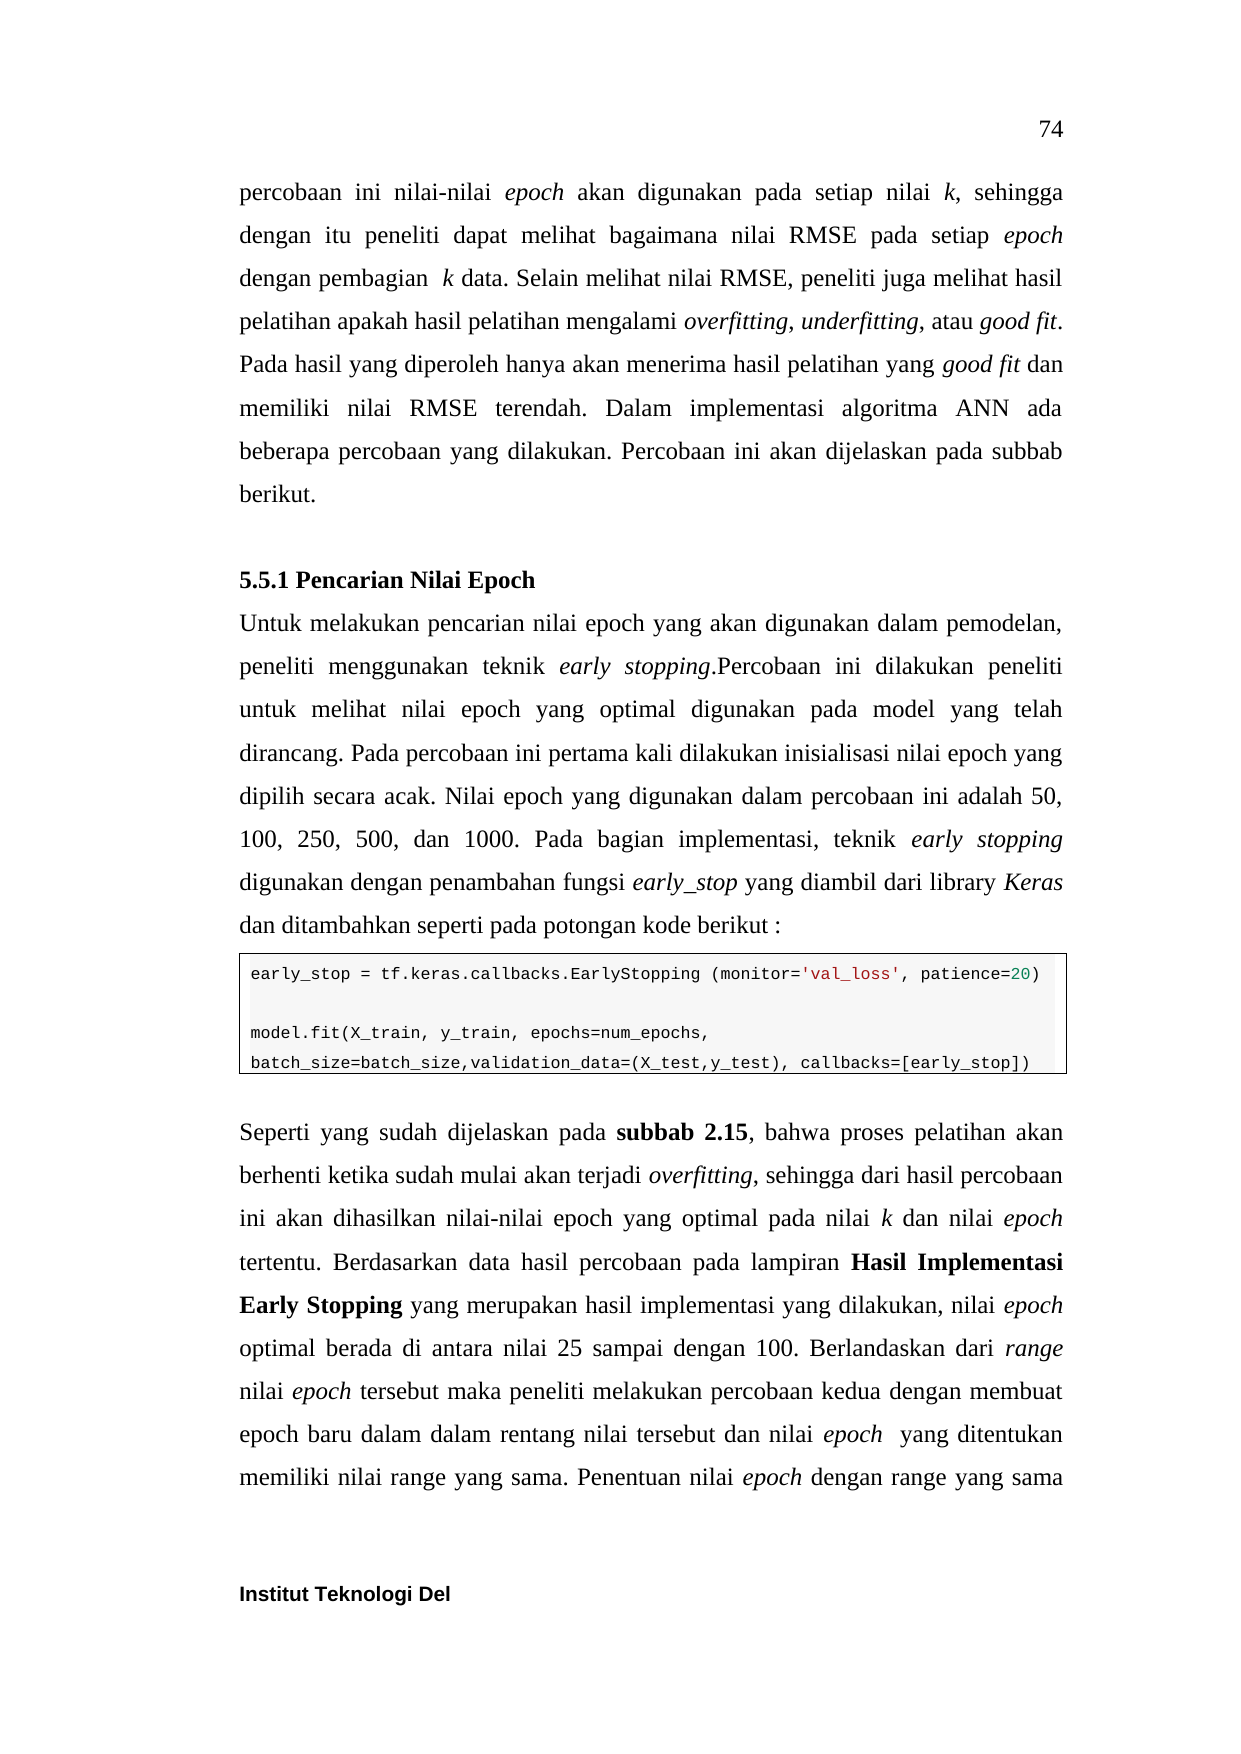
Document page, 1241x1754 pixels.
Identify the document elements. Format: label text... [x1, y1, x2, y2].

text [239, 1117, 1063, 1491]
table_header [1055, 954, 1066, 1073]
subtitle 5.5.1 Pencarian Nilai Epoch [239, 565, 1063, 594]
text Untuk melakukan pencarian nilai epoch yang akan digunakan dalam pemodelan, peneliti menggunakan teknik early stopping.Percobaan ini dilakukan peneliti untuk melihat nilai epoch yang optimal digunakan pada model yang telah dirancang. Pada percobaan ini pertama kali dilakukan inisialisasi nilai epoch yang dipilih secara acak. Nilai epoch yang digunakan dalam percobaan ini adalah 50, 100, 250, 500, dan 1000. Pada bagian implementasi, teknik early stopping digunakan dengan penambahan fungsi early_stop yang diambil dari library Keras dan ditambahkan seperti pada potongan kode berikut : [239, 608, 1063, 939]
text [239, 177, 1063, 508]
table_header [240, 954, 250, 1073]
